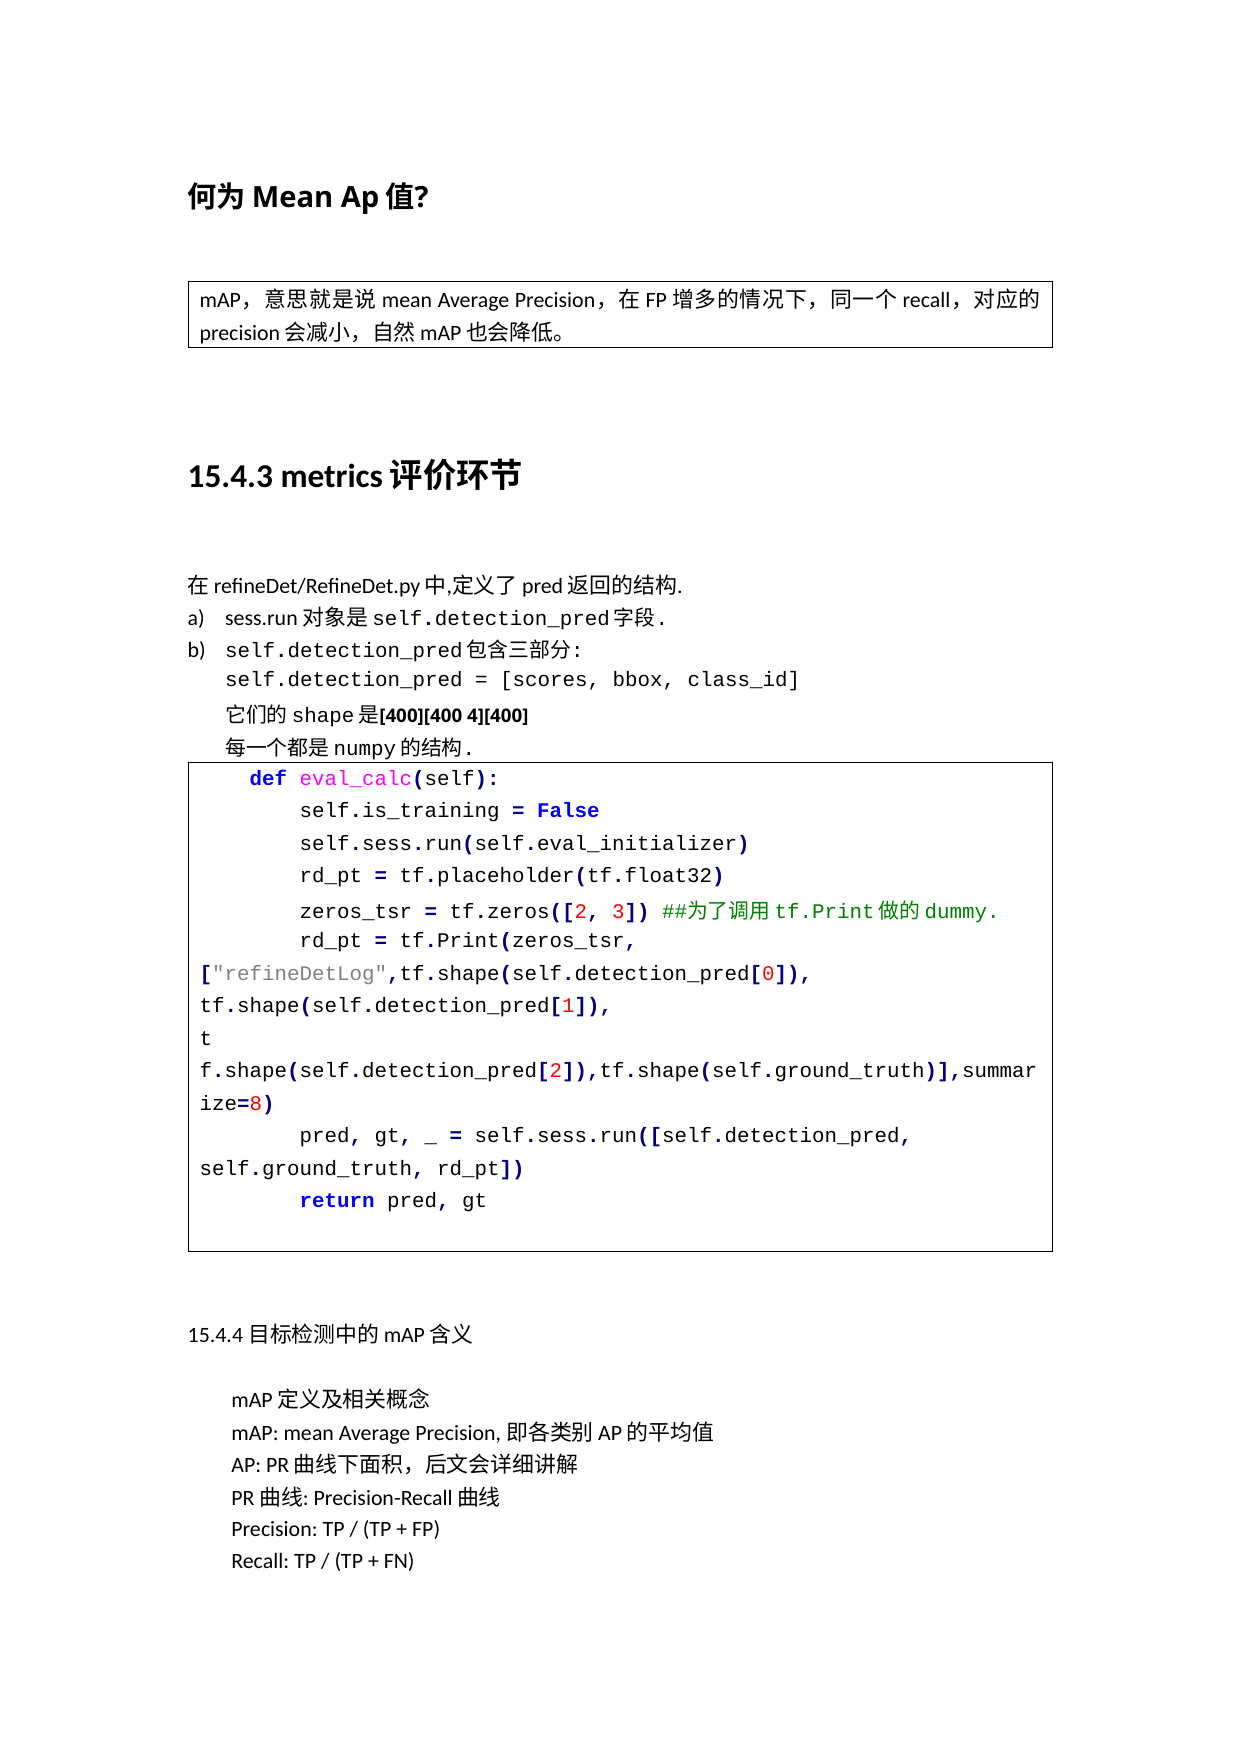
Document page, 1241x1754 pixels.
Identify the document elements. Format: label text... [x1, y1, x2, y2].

table_header def eval_calc(self): self.is_training = False self.sess.run(self.eval_initializer) rd_pt = tf.placeholder(tf.float32) zeros_tsr = tf.zeros([2, 3]) ##为了调用tf.Print做的dummy. rd_pt = tf.Print(zeros_tsr,["refineDetLog",tf.shape(self.detection_pred[0]), tf.shape(self.detection_pred[1]), tf.shape(self.detection_pred[2]),tf.shape(self.ground_truth)],summarize=8) pred, gt, _ = self.sess.run([self.detection_pred, self.ground_truth, rd_pt]) return pred, gt [189, 763, 1052, 1251]
list self.detection_pred = [scores, bbox, class_id] [225, 665, 1053, 697]
text mAP: mean Average Precision, 即各类别AP的平均值 [187, 1414, 1053, 1447]
subtitle 何为Mean Ap值? [187, 162, 1053, 227]
text Recall: TP / (TP + FN) [187, 1544, 1053, 1577]
subtitle 15.4.3 metrics评价环节 [187, 440, 1053, 505]
text Precision: TP / (TP + FP) [187, 1512, 1053, 1544]
list sess.run对象是self.detection_pred字段. [187, 600, 1053, 632]
table_header mAP，意思就是说mean Average Precision，在FP增多的情况下，同一个recall，对应的precision会减小，自然mAP也会降低。 [189, 282, 1052, 347]
list self.detection_pred包含三部分: [187, 632, 1053, 665]
text AP: PR曲线下面积，后文会详细讲解 [187, 1447, 1053, 1479]
list 每一个都是numpy的结构. [225, 730, 1053, 762]
text mAP定义及相关概念 [187, 1382, 1053, 1414]
text PR曲线: Precision-Recall曲线 [187, 1479, 1053, 1512]
text 在refineDet/RefineDet.py中,定义了pred返回的结构. [187, 567, 1053, 600]
text 15.4.4 目标检测中的mAP含义 [187, 1317, 1053, 1349]
text 它们的shape是[400][400 4][400] [187, 697, 1053, 730]
